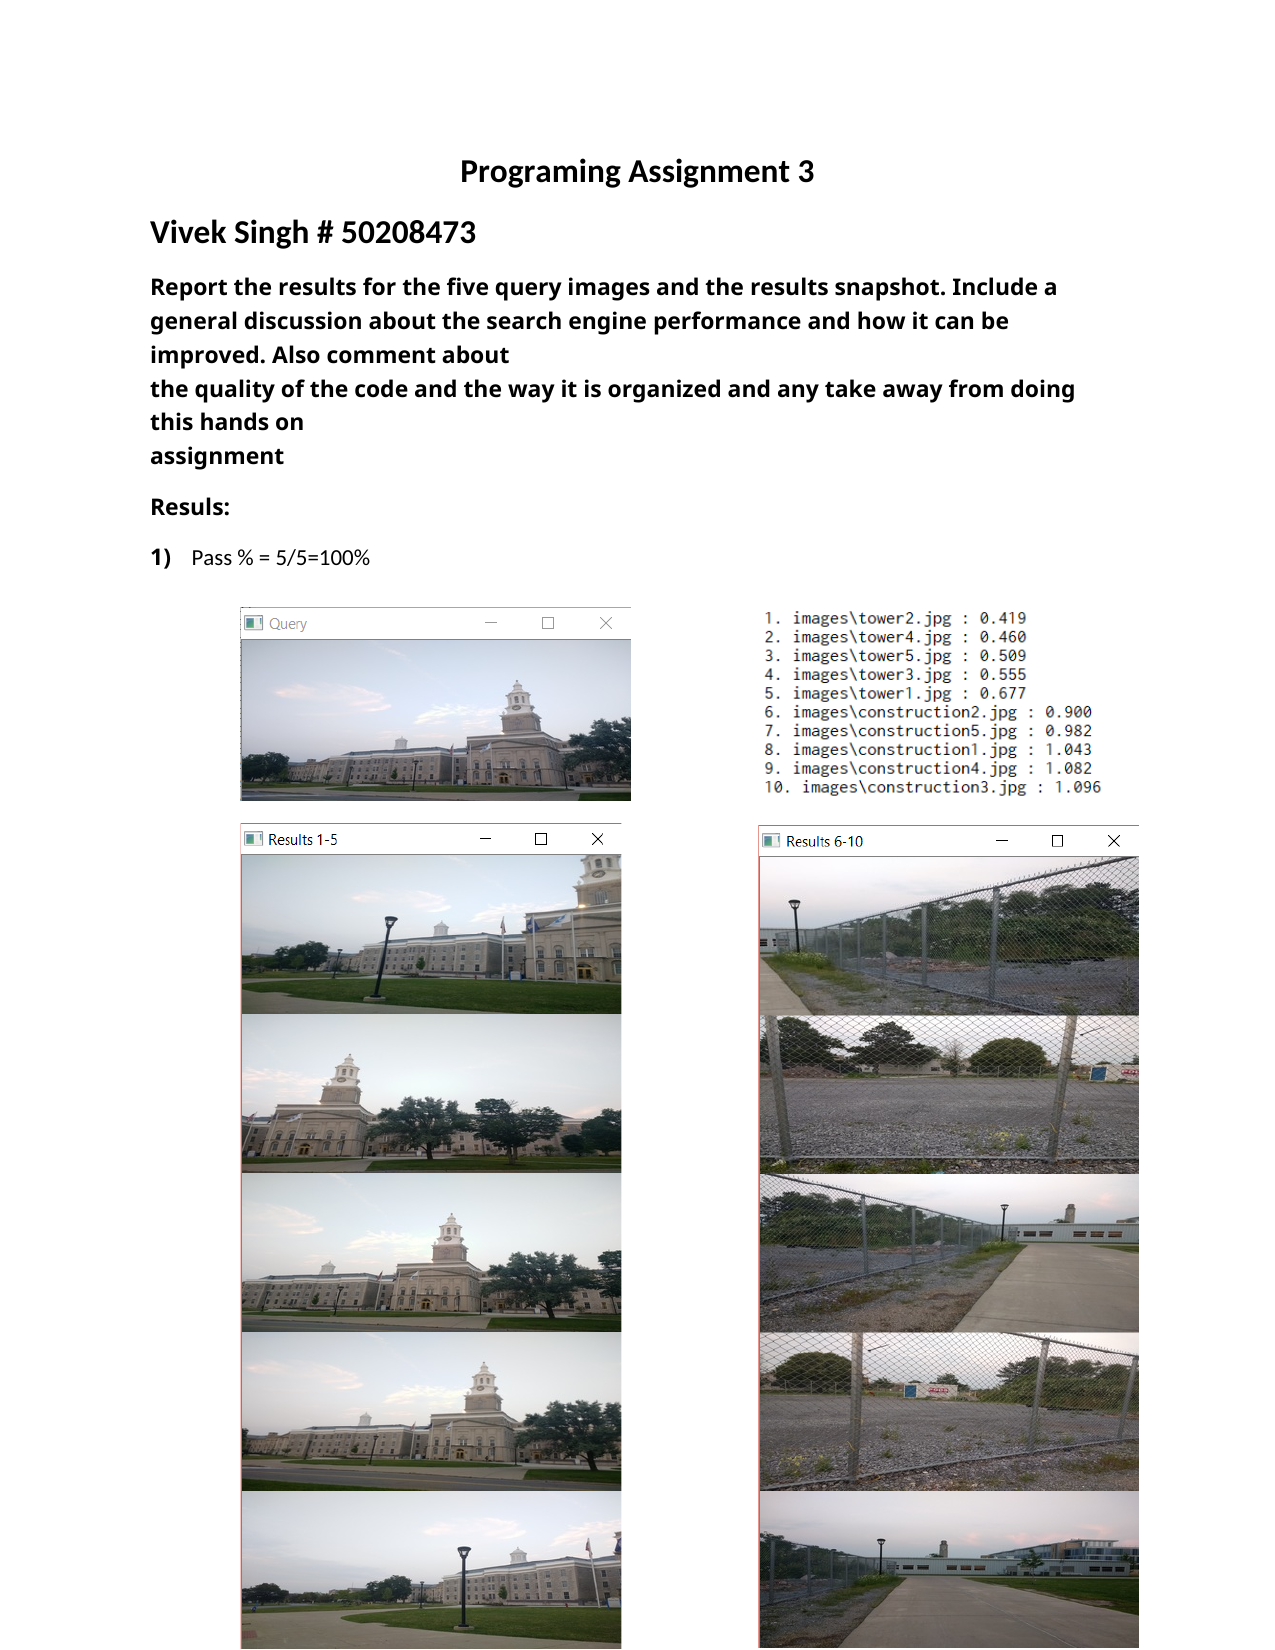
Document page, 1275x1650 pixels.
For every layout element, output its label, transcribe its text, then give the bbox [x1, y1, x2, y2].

text Resuls: [150, 490, 1125, 522]
picture [240, 823, 622, 1647]
text Vivek Singh # 50208473 [150, 211, 1125, 251]
picture [240, 607, 631, 801]
text 1) Pass % = 5/5=100% [150, 541, 1125, 572]
text Report the results for the five query images and the results snapshot. Include a general discussion about the search engine performance and how it can be improved. Also comment about the quality of the code and the way it is organized and any take away from doing this hands on assignment [150, 271, 1125, 471]
picture [758, 610, 1112, 800]
picture [758, 825, 1139, 1647]
text Programing Assignment 3 [150, 150, 1125, 191]
